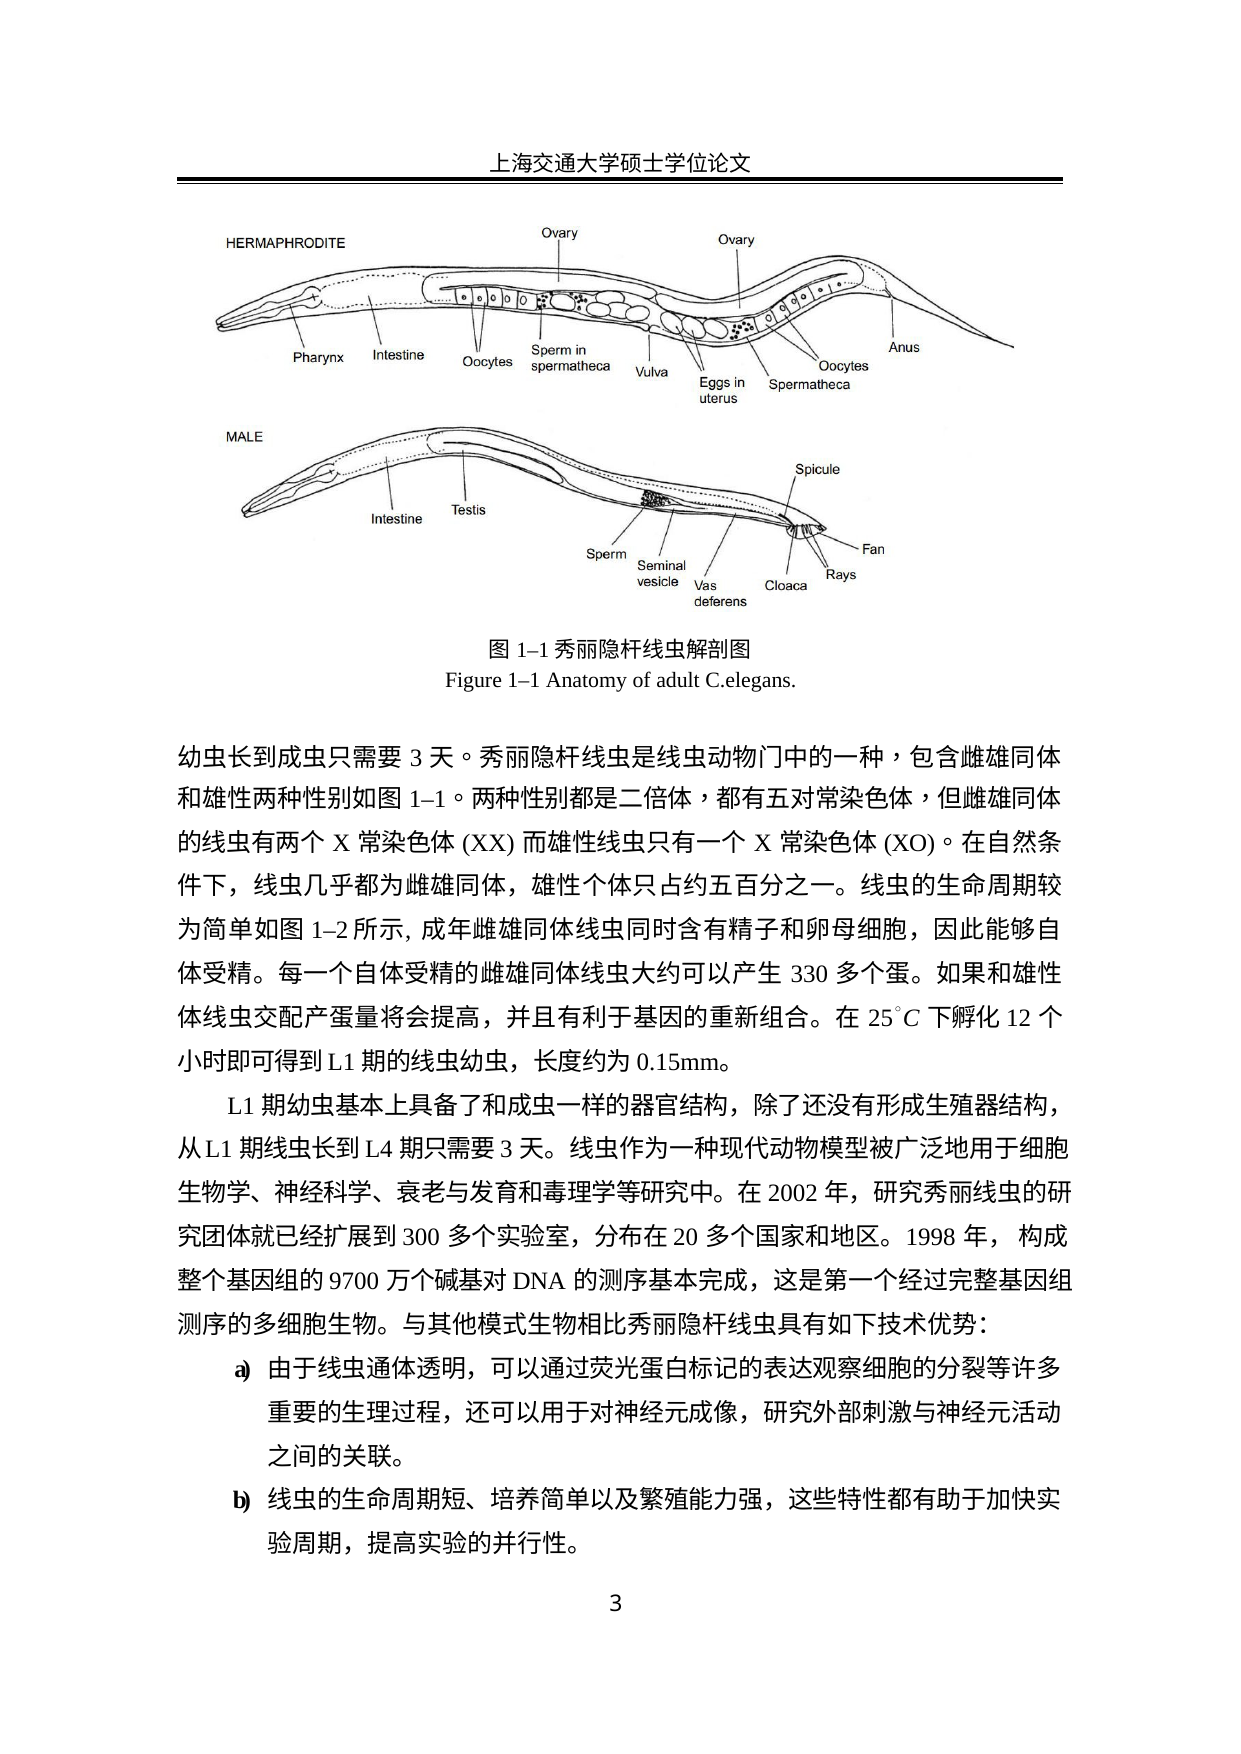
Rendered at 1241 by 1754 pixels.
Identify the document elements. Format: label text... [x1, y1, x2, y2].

text L1 期幼虫基本上具备了和成虫一样的器官结构，除了还没有形成生殖器结构， 从 L1 期线虫长到 L4 期只需要 3 天。线虫作为一种现代动物模型被广泛地用于细胞生物学、神经科学、衰老与发育和毒理学等研究中。在 2002 年，研究秀丽线虫的研究团体就已经扩展到 300 多个实验室，分布在 20 多个国家和地区。1998 年， 构成整个基因组的 9700 万个碱基对 DNA 的测序基本完成，这是第一个经过完整基因组测序的多细胞生物。与其他模式生物相比秀丽隐杆线虫具有如下技术优势： [177, 1085, 1079, 1341]
text 图 1–1 秀丽隐杆线虫解剖图Figure 1–1 Anatomy of adult C.elegans. [445, 633, 800, 692]
picture [212, 226, 1016, 612]
list 由于线虫通体透明，可以通过荧光蛋白标记的表达观察细胞的分裂等许多重要的生理过程，还可以用于对神经元成像，研究外部刺激与神经元活动之间的关联。 [234, 1348, 1063, 1472]
list 线虫的生命周期短、培养简单以及繁殖能力强，这些特性都有助于加快实验周期，提高实验的并行性。 [233, 1480, 1063, 1560]
text 幼虫长到成虫只需要 3 天。秀丽隐杆线虫是线虫动物门中的一种，包含雌雄同体和雄性两种性别如图1–1。两种性别都是二倍体，都有五对常染色体，但雌雄同体的线虫有两个 X 常染色体 (XX) 而雄性线虫只有一个 X 常染色体 (XO)。在自然条件下，线虫几乎都为雌雄同体，雄性个体只占约五百分之一。线虫的生命周期较为简单如图1–2所示, 成年雌雄同体线虫同时含有精子和卵母细胞，因此能够自体受精。每一个自体受精的雌雄同体线虫大约可以产生 330 多个蛋。如果和雄性体线虫交配产蛋量将会提高，并且有利于基因的重新组合。在 25◦C 下孵化 12 个小时即可得到 L1 期的线虫幼虫，长度约为 0.15mm。 [177, 739, 1063, 1077]
